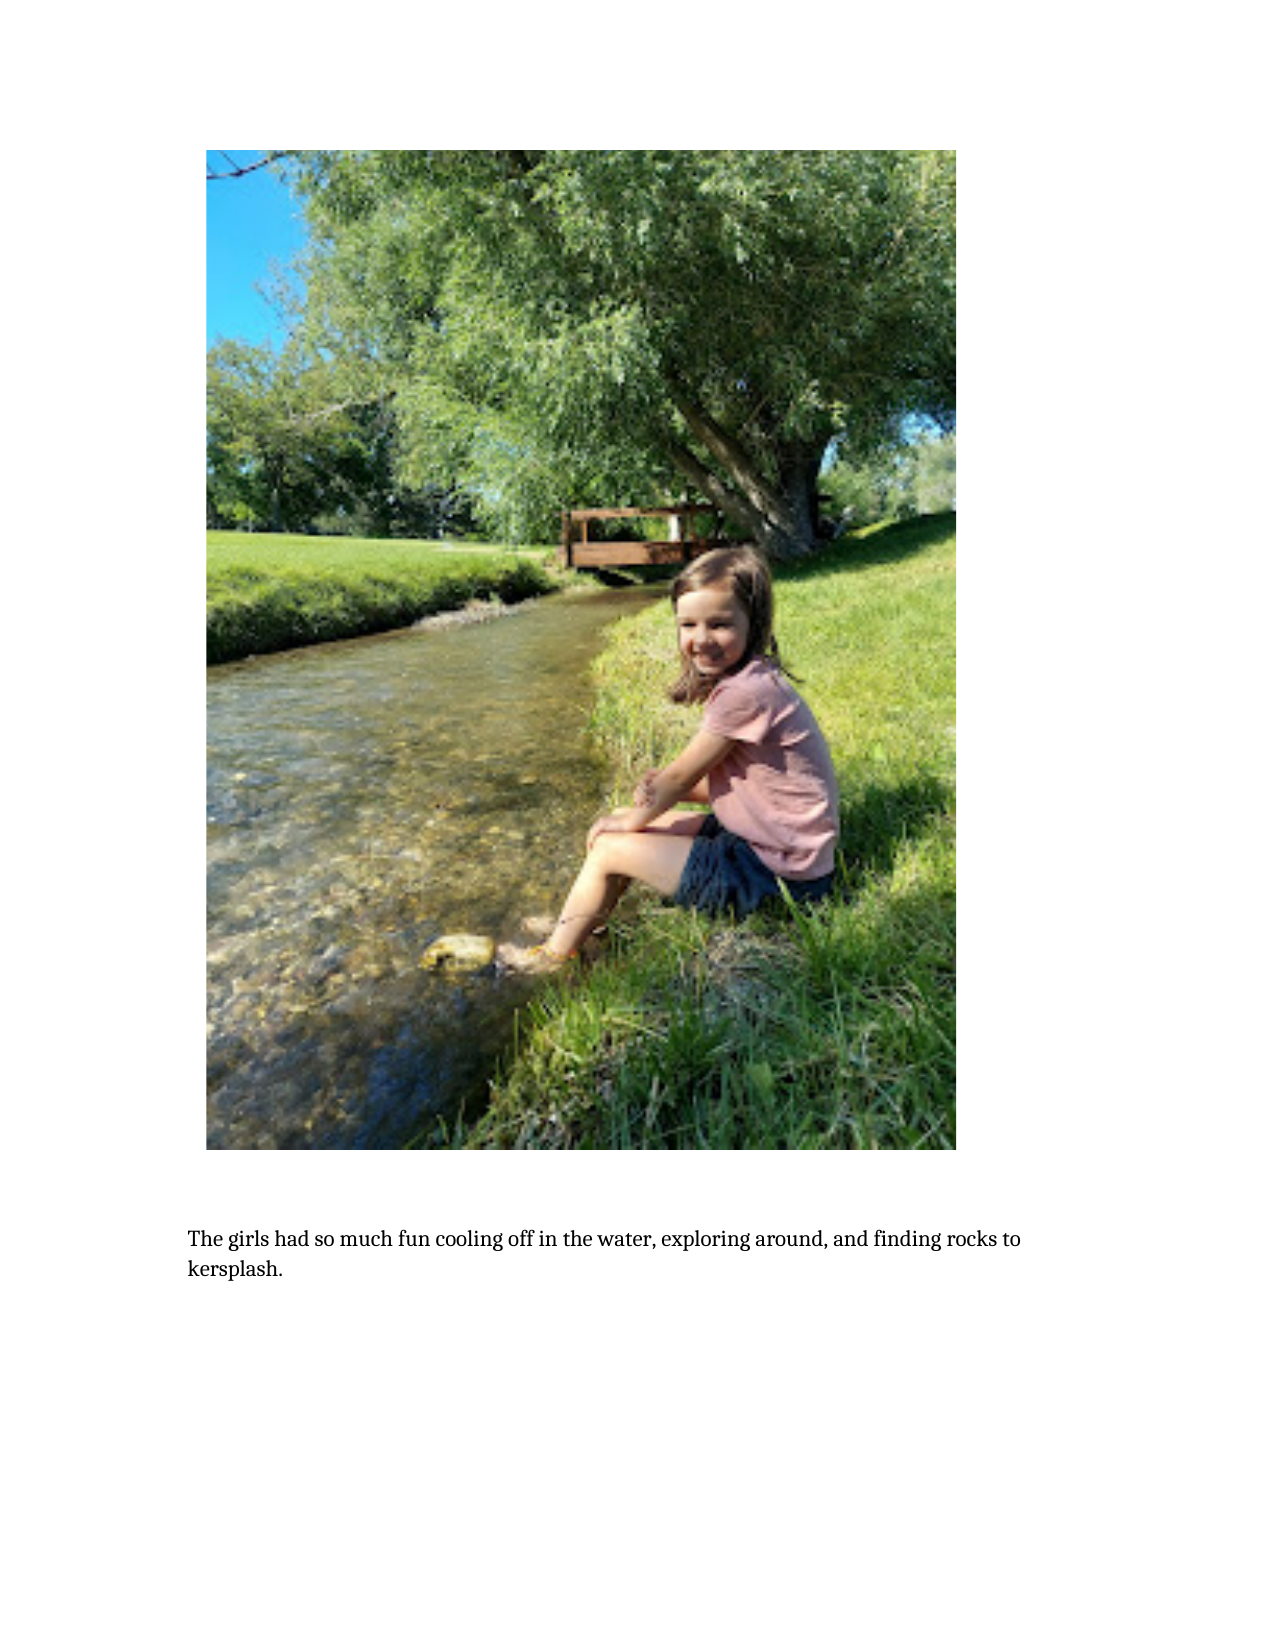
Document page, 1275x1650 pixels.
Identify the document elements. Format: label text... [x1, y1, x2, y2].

text The girls had so much fun cooling off in the water, exploring around, and finding rocks to kersplash. [187, 1226, 1087, 1282]
picture [206, 150, 957, 1150]
